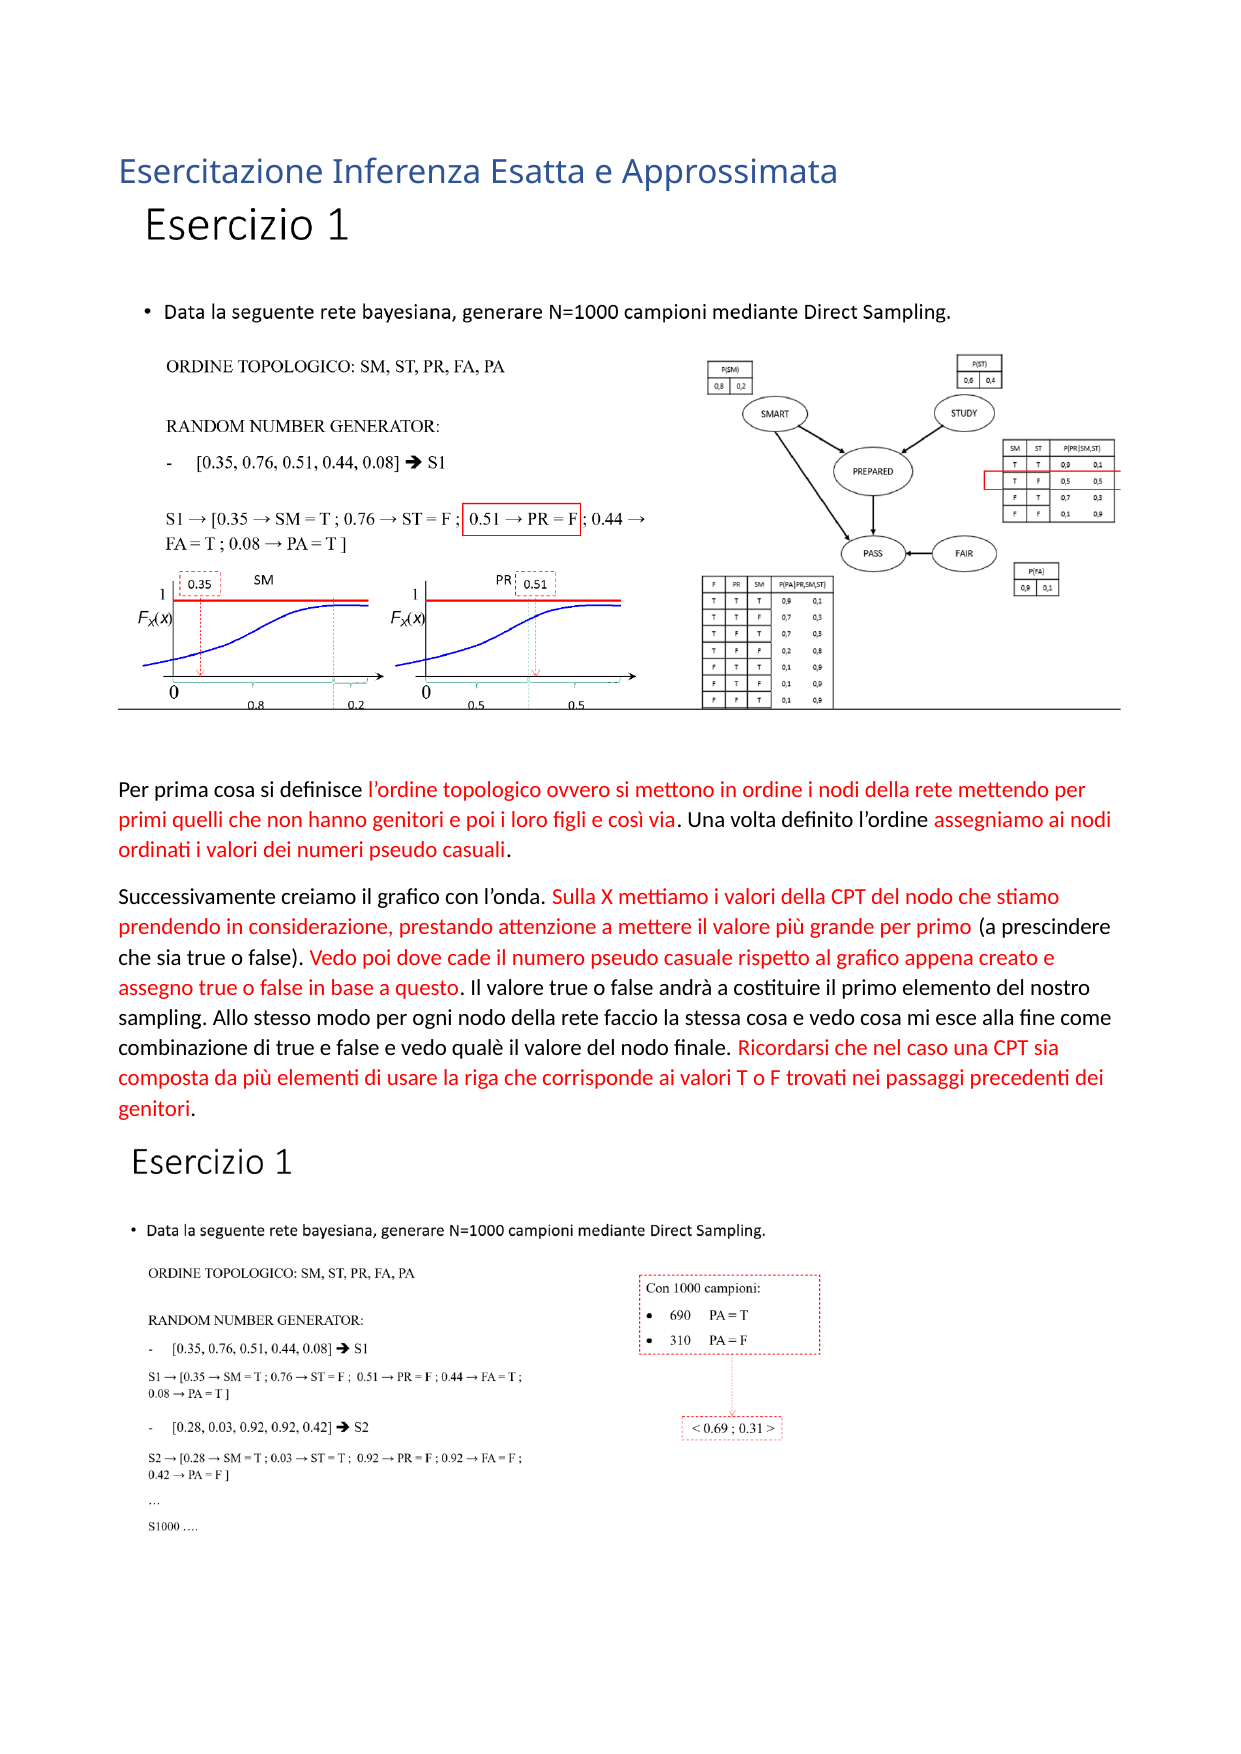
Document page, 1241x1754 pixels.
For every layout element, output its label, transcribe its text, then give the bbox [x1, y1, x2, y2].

text Successivamente creiamo il grafico con l’onda. Sulla X mettiamo i valori della CPT del nodo che stiamo prendendo in considerazione, prestando attenzione a mettere il valore più grande per primo (a prescindere che sia true o false). Vedo poi dove cade il numero pseudo casuale rispetto al grafico appena creato e assegno true o false in base a questo. Il valore true o false andrà a costituire il primo elemento del nostro sampling. Allo stesso modo per ogni nodo della rete faccio la stessa cosa e vedo cosa mi esce alla fine come combinazione di true e false e vedo qualè il valore del nodo finale. Ricordarsi che nel caso una CPT sia composta da più elementi di usare la riga che corrisponde ai valori T o F trovati nei passaggi precedenti dei genitori. [118, 882, 1122, 1122]
picture [118, 196, 1121, 710]
subtitle Esercitazione Inferenza Esatta e Approssimata [118, 148, 1122, 193]
text Per prima cosa si definisce l’ordine topologico ovvero si mettono in ordine i nodi della rete mettendo per primi quelli che non hanno genitori e poi i loro figli e così via. Una volta definito l’ordine assegniamo ai nodi ordinati i valori dei numeri pseudo casuali. [118, 775, 1122, 863]
picture [118, 1140, 821, 1537]
